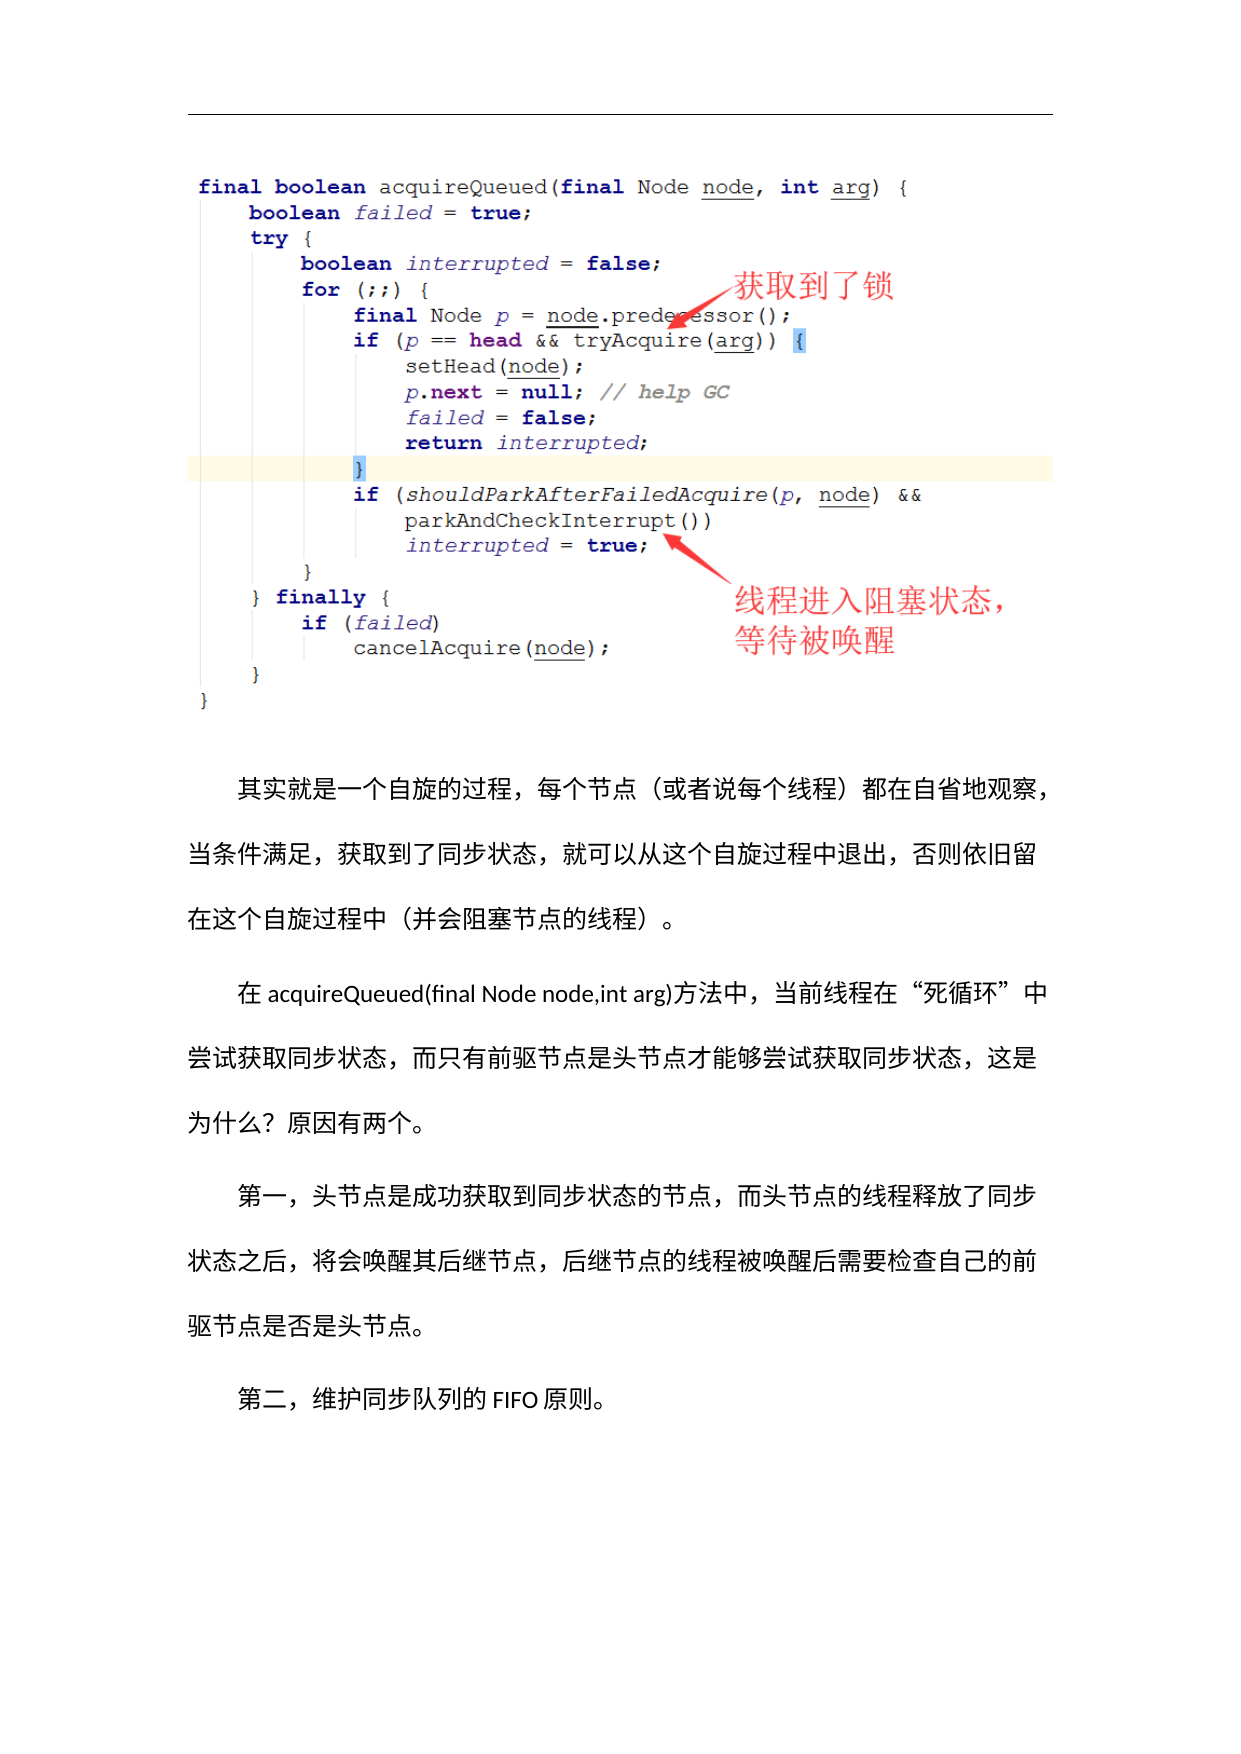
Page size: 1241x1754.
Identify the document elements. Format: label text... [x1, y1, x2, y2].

text 在acquireQueued(final Node node,int arg)方法中，当前线程在“死循环”中尝试获取同步状态，而只有前驱节点是头节点才能够尝试获取同步状态，这是为什么？原因有两个。 [187, 959, 1053, 1154]
text 第一，头节点是成功获取到同步状态的节点，而头节点的线程释放了同步状态之后，将会唤醒其后继节点，后继节点的线程被唤醒后需要检查自己的前驱节点是否是头节点。 [187, 1162, 1053, 1357]
text 其实就是一个自旋的过程，每个节点（或者说每个线程）都在自省地观察，当条件满足，获取到了同步状态，就可以从这个自旋过程中退出，否则依旧留在这个自旋过程中（并会阻塞节点的线程）。 [187, 755, 1053, 950]
picture [187, 176, 1053, 733]
text 第二，维护同步队列的FIFO原则。 [187, 1365, 1053, 1430]
